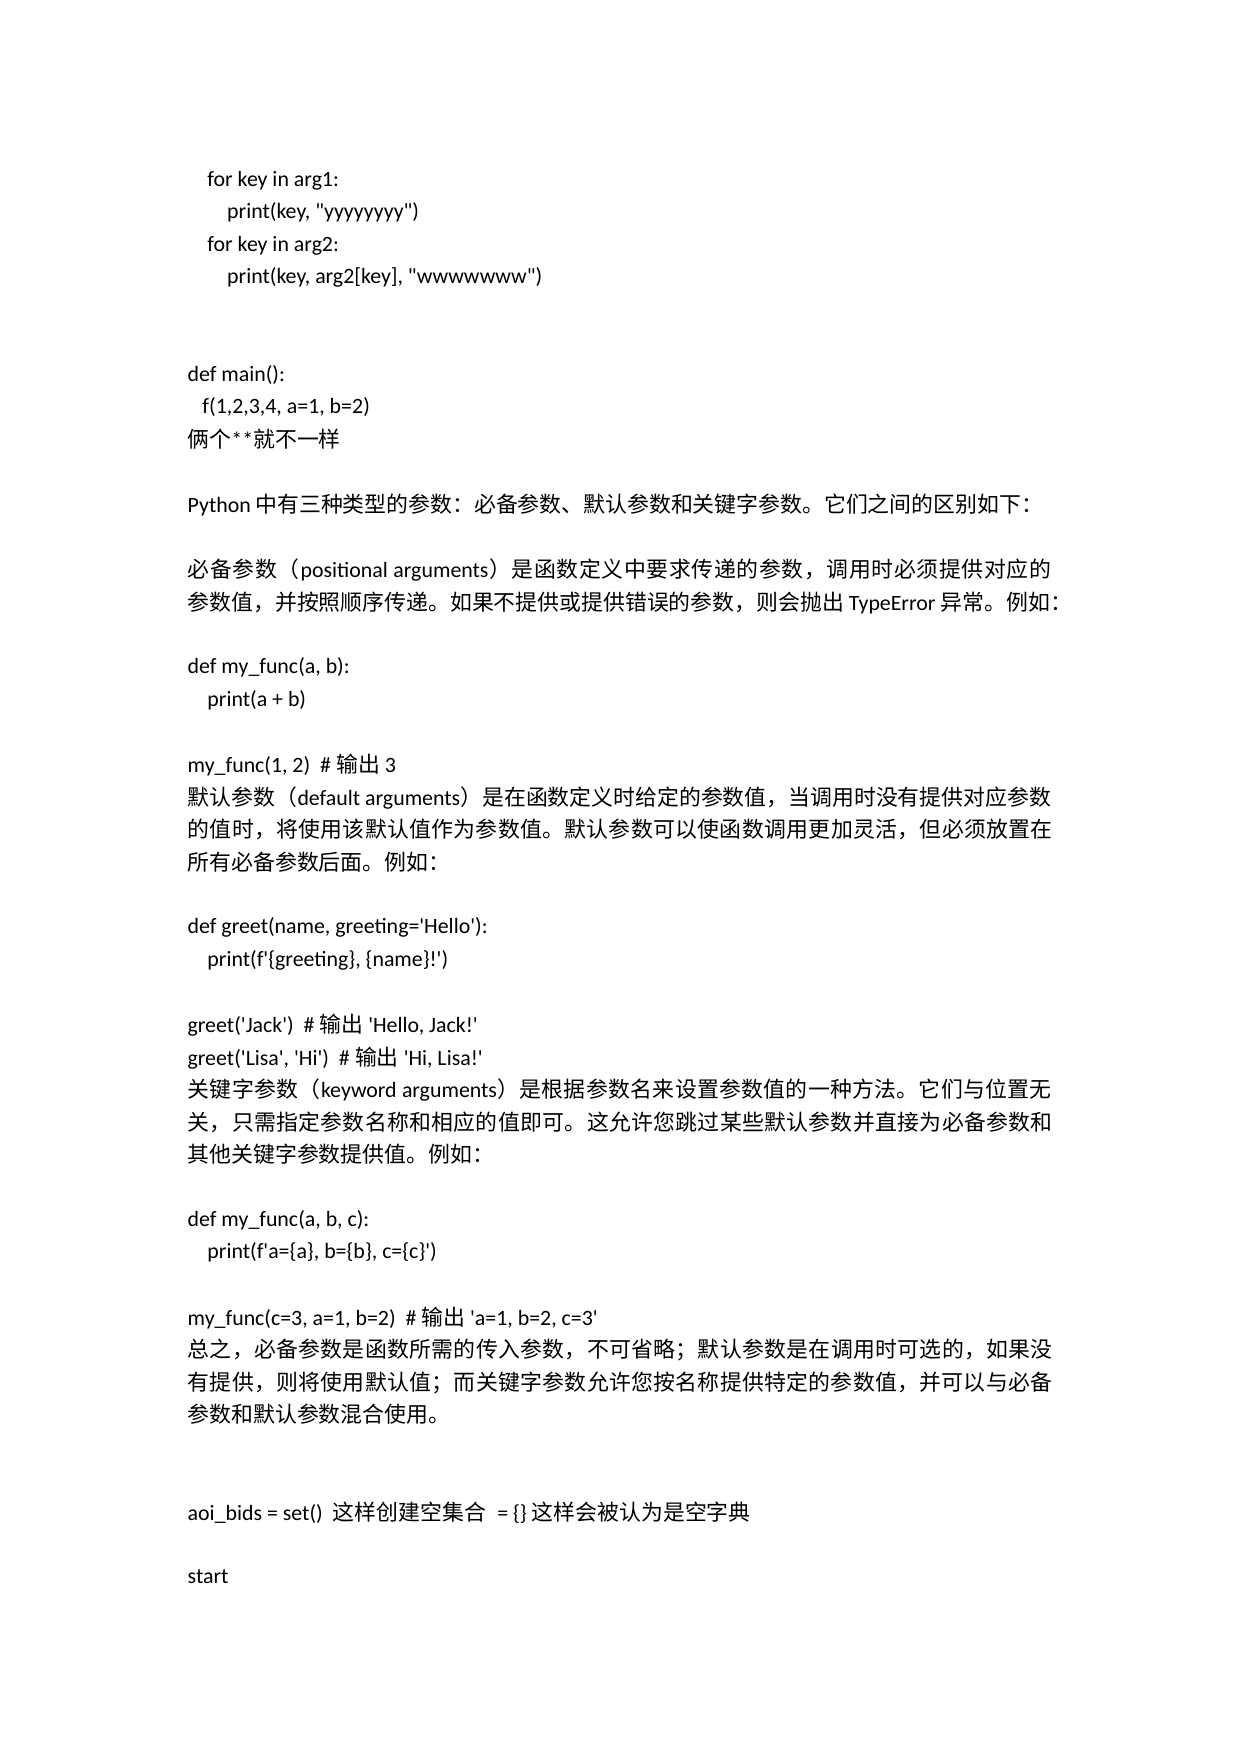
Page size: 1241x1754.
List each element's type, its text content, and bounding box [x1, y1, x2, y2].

text def main(): [187, 357, 1053, 389]
text print(f'a={a}, b={b}, c={c}') [187, 1234, 1053, 1267]
text 关键字参数（keyword arguments）是根据参数名来设置参数值的一种方法。它们与位置无关，只需指定参数名称和相应的值即可。这允许您跳过某些默认参数并直接为必备参数和其他关键字参数提供值。例如： [187, 1072, 1053, 1169]
text def my_func(a, b): [187, 649, 1053, 682]
text 默认参数（default arguments）是在函数定义时给定的参数值，当调用时没有提供对应参数的值时，将使用该默认值作为参数值。默认参数可以使函数调用更加灵活，但必须放置在所有必备参数后面。例如： [187, 779, 1053, 877]
text 总之，必备参数是函数所需的传入参数，不可省略；默认参数是在调用时可选的，如果没有提供，则将使用默认值；而关键字参数允许您按名称提供特定的参数值，并可以与必备参数和默认参数混合使用。 [187, 1332, 1053, 1429]
text start [187, 1559, 1053, 1592]
text greet('Jack') # 输出 'Hello, Jack!' [187, 1007, 1053, 1039]
text print(f'{greeting}, {name}!') [187, 942, 1053, 974]
text for key in arg1: [187, 162, 1053, 194]
text aoi_bids = set() 这样创建空集合 = {} 这样会被认为是空字典 [187, 1494, 1053, 1527]
text print(key, "yyyyyyyy") [187, 194, 1053, 227]
text my_func(c=3, a=1, b=2) # 输出 'a=1, b=2, c=3' [187, 1299, 1053, 1332]
text 必备参数（positional arguments）是函数定义中要求传递的参数，调用时必须提供对应的参数值，并按照顺序传递。如果不提供或提供错误的参数，则会抛出 TypeError 异常。例如： [187, 552, 1053, 617]
text def my_func(a, b, c): [187, 1202, 1053, 1234]
text 俩个**就不一样 [187, 422, 1053, 454]
text def greet(name, greeting='Hello'): [187, 909, 1053, 942]
text f(1,2,3,4, a=1, b=2) [187, 389, 1053, 422]
text my_func(1, 2) # 输出 3 [187, 747, 1053, 779]
text for key in arg2: [187, 227, 1053, 259]
text Python中有三种类型的参数：必备参数、默认参数和关键字参数。它们之间的区别如下： [187, 487, 1053, 519]
text print(a + b) [187, 682, 1053, 714]
text greet('Lisa', 'Hi') # 输出 'Hi, Lisa!' [187, 1039, 1053, 1072]
text print(key, arg2[key], "wwwwwww") [187, 259, 1053, 292]
